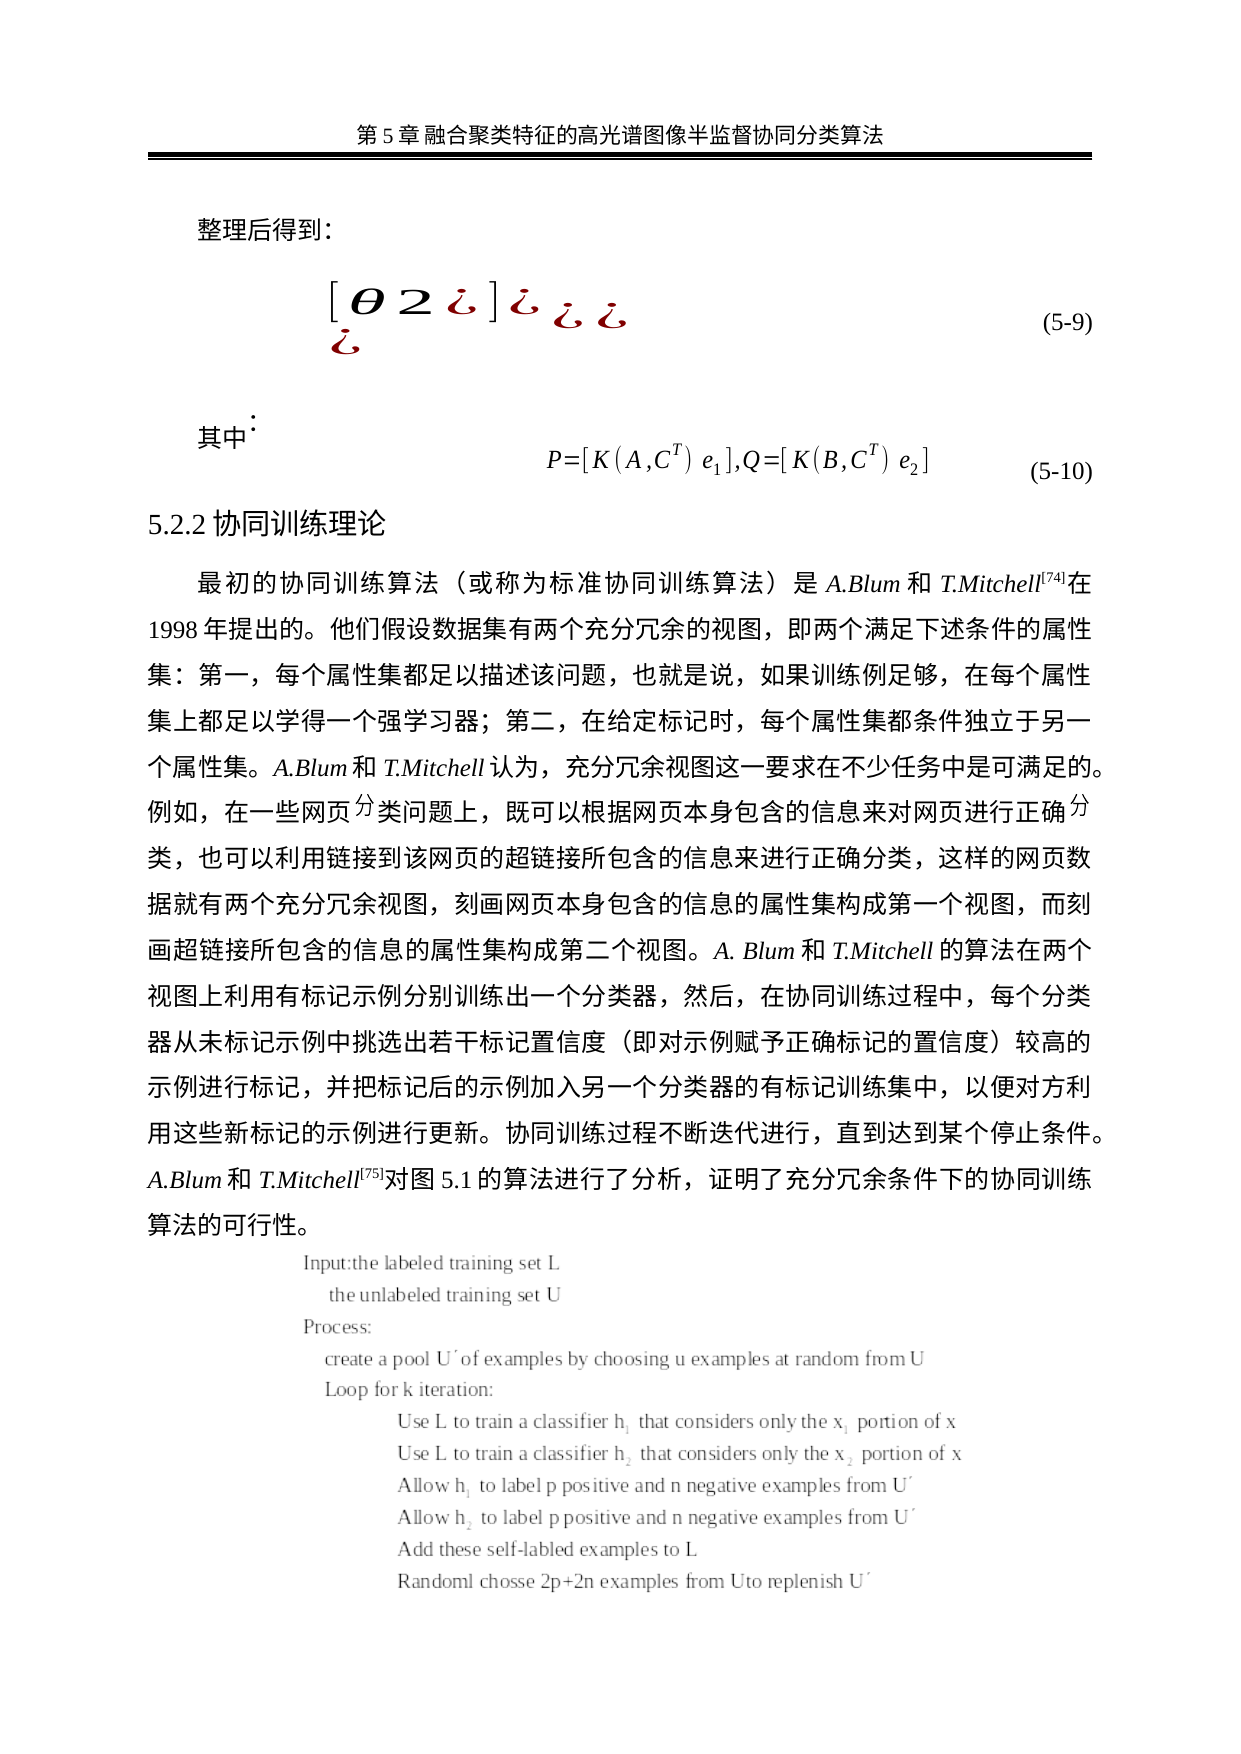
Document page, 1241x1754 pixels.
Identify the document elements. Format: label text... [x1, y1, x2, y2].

subtitle 5.2.2协同训练理论 [148, 498, 1092, 543]
text 整理后得到： [148, 165, 1092, 247]
text (5-10) [148, 441, 1092, 485]
text 最初的协同训练算法（或称为标准协同训练算法）是A.Blum和T.Mitchell[74]在1998年提出的。他们假设数据集有两个充分冗余的视图，即两个满足下述条件的属性集：第一，每个属性集都足以描述该问题，也就是说，如果训练例足够，在每个属性集上都足以学得一个强学习器；第二，在给定标记时，每个属性集都条件独立于另一个属性集。A.Blum和T.Mitchell认为，充分冗余视图这一要求在不少任务中是可满足的。例如，在一些网页类问题上，既可以根据网页本身包含的信息来对网页进行正确类，也可以利用链接到该网页的超链接所包含的信息来进行正确分类，这样的网页数据就有两个充分冗余视图，刻画网页本身包含的信息的属性集构成第一个视图，而刻画超链接所包含的信息的属性集构成第二个视图。A. Blum和T.Mitchell的算法在两个视图上利用有标记示例分别训练出一个分类器，然后，在协同训练过程中，每个分类器从未标记示例中挑选出若干标记置信度（即对示例赋予正确标记的置信度）较高的示例进行标记，并把标记后的示例加入另一个分类器的有标记训练集中，以便对方利用这些新标记的示例进行更新。协同训练过程不断迭代进行，直到达到某个停止条件。A.Blum和T.Mitchell[75]对图5.1的算法进行了分析，证明了充分冗余条件下的协同训练算法的可行性。 [148, 556, 1092, 1243]
text 其中： [148, 395, 1092, 441]
text (5-9) [148, 281, 1092, 362]
